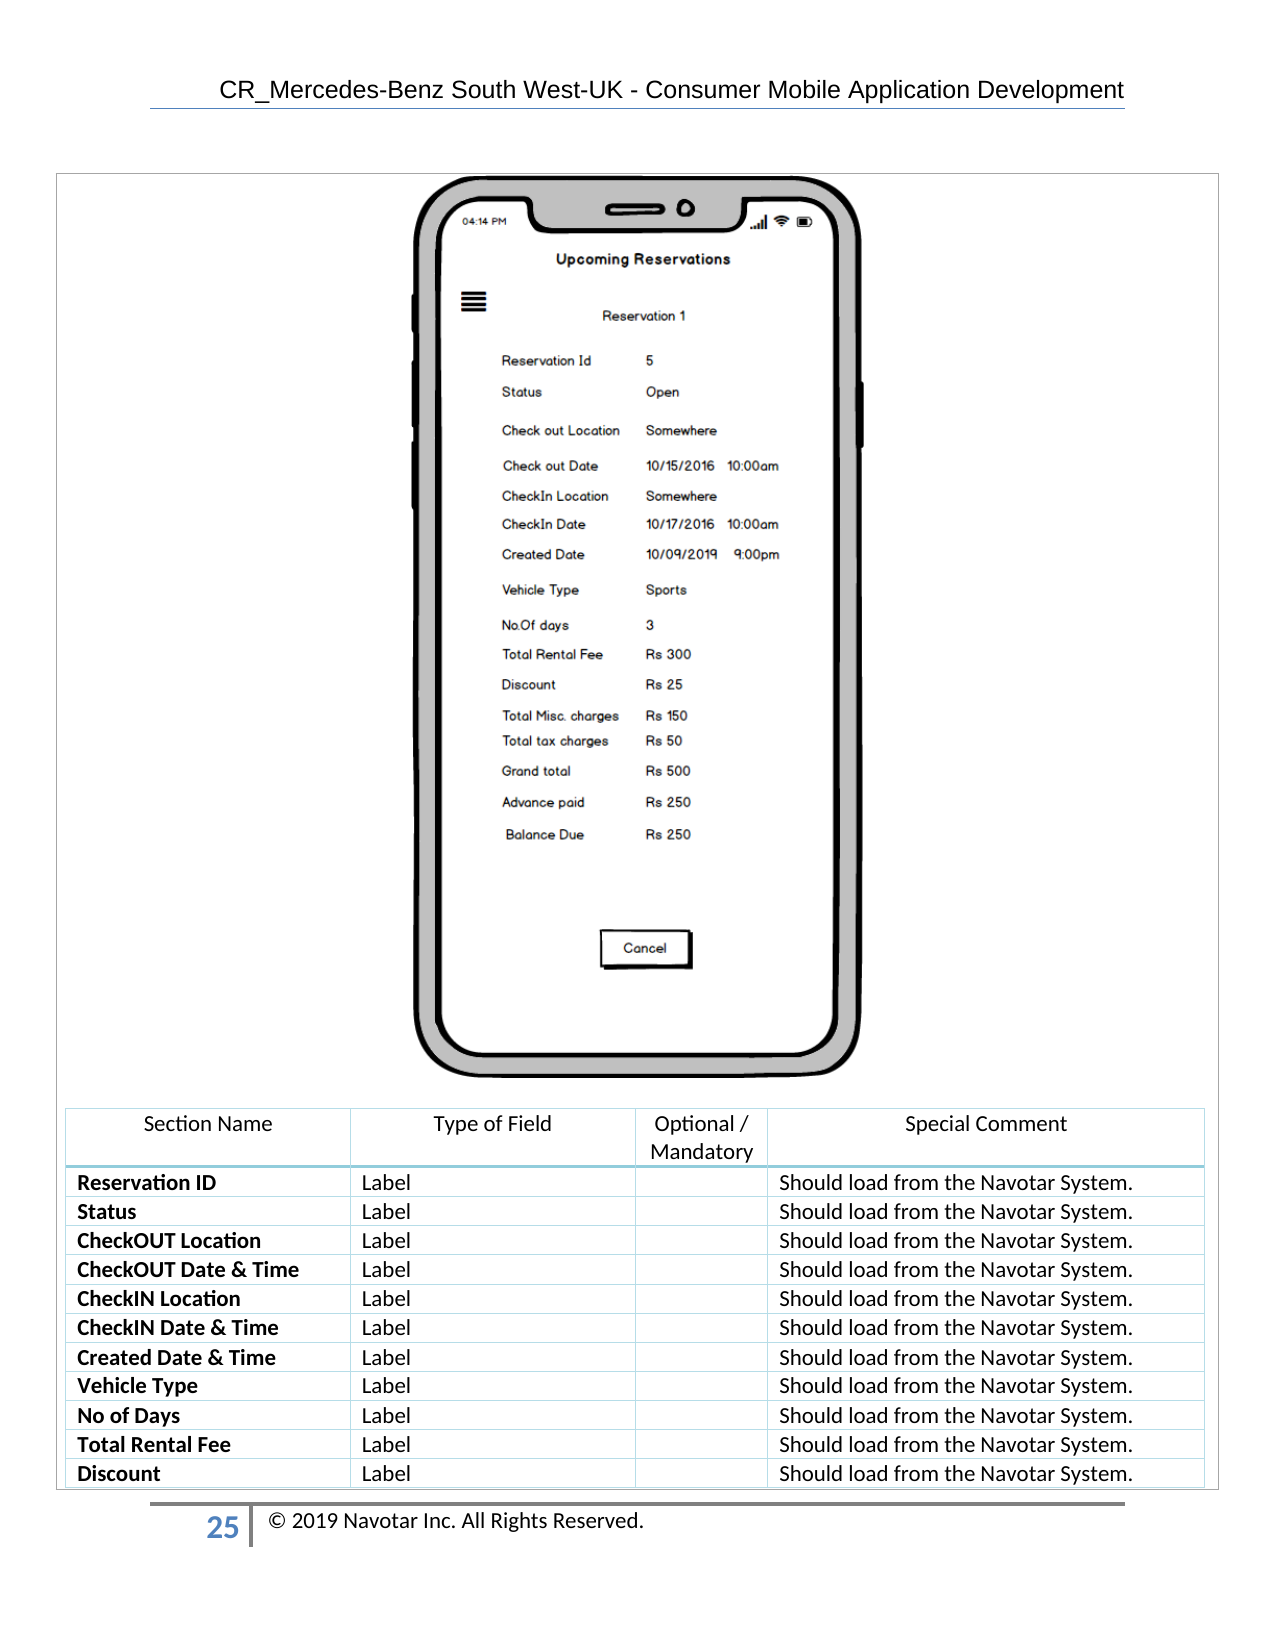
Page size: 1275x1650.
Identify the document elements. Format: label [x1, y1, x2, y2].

picture [411, 175, 864, 1078]
table_cell [57, 174, 1218, 1489]
